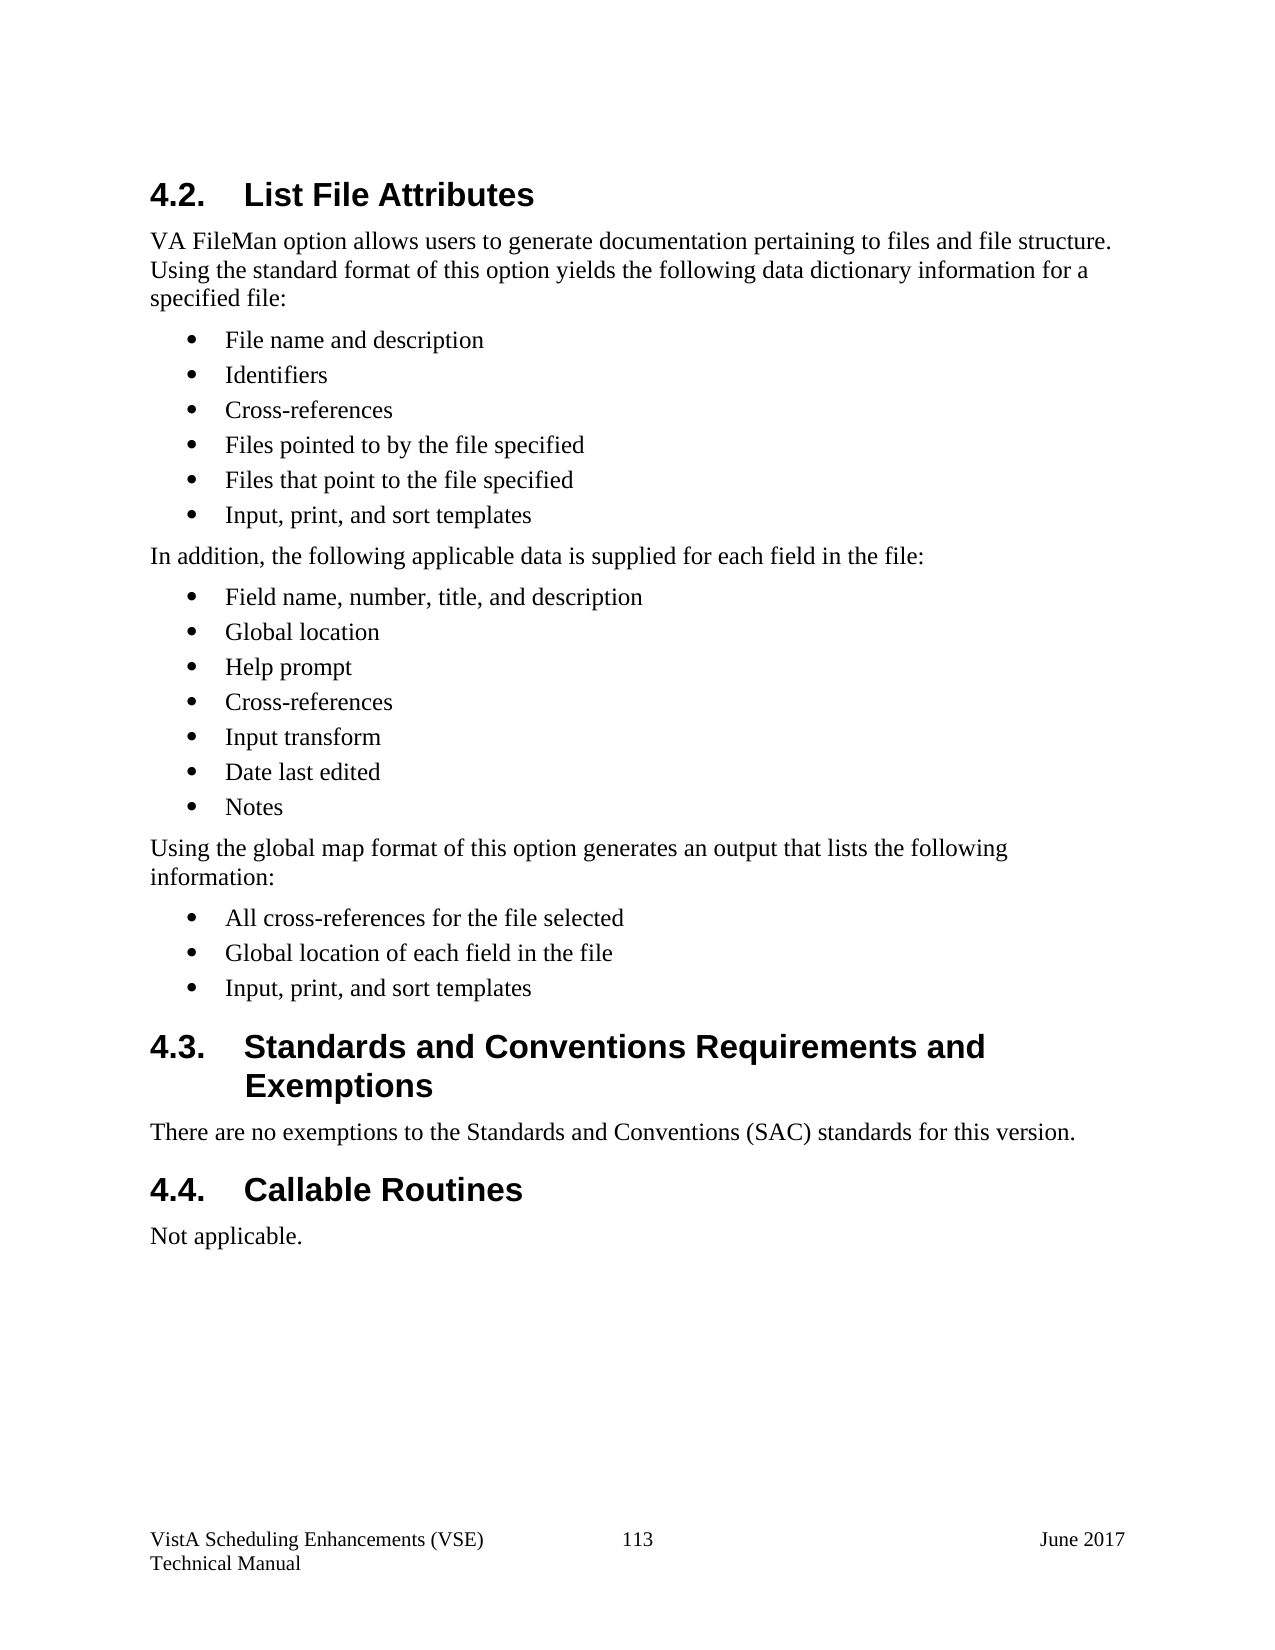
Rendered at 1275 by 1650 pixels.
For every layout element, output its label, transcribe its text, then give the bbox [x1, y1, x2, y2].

text Input, print, and sort templates [187, 973, 1125, 1002]
text Using the global map format of this option generates an output that lists the following information: [150, 833, 1125, 891]
text File name and description [187, 325, 1125, 353]
text Field name, number, title, and description [187, 582, 1125, 611]
text Help prompt [187, 652, 1125, 681]
text Input, print, and sort templates [187, 500, 1125, 528]
subtitle List File Attributes [150, 175, 1125, 213]
text Input transform [187, 722, 1125, 751]
text All cross-references for the file selected [187, 903, 1125, 932]
text Identifiers [187, 360, 1125, 388]
text Cross-references [187, 395, 1125, 423]
text Files that point to the file specified [187, 465, 1125, 493]
text Date last edited [187, 757, 1125, 786]
text Files pointed to by the file specified [187, 430, 1125, 458]
text VA FileMan option allows users to generate documentation pertaining to files and file structure. Using the standard format of this option yields the following data dictionary information for a specified file: [150, 226, 1125, 312]
text There are no exemptions to the Standards and Conventions (SAC) standards for this version. [150, 1117, 1125, 1145]
text Not applicable. [150, 1221, 1125, 1250]
text Cross-references [187, 687, 1125, 716]
text In addition, the following applicable data is supplied for each field in the file: [150, 541, 1125, 570]
subtitle Callable Routines [150, 1170, 1125, 1209]
text Global location [187, 617, 1125, 646]
subtitle Standards and Conventions Requirements and Exemptions [150, 1027, 1125, 1104]
text Global location of each field in the file [187, 938, 1125, 967]
text Notes [187, 792, 1125, 821]
